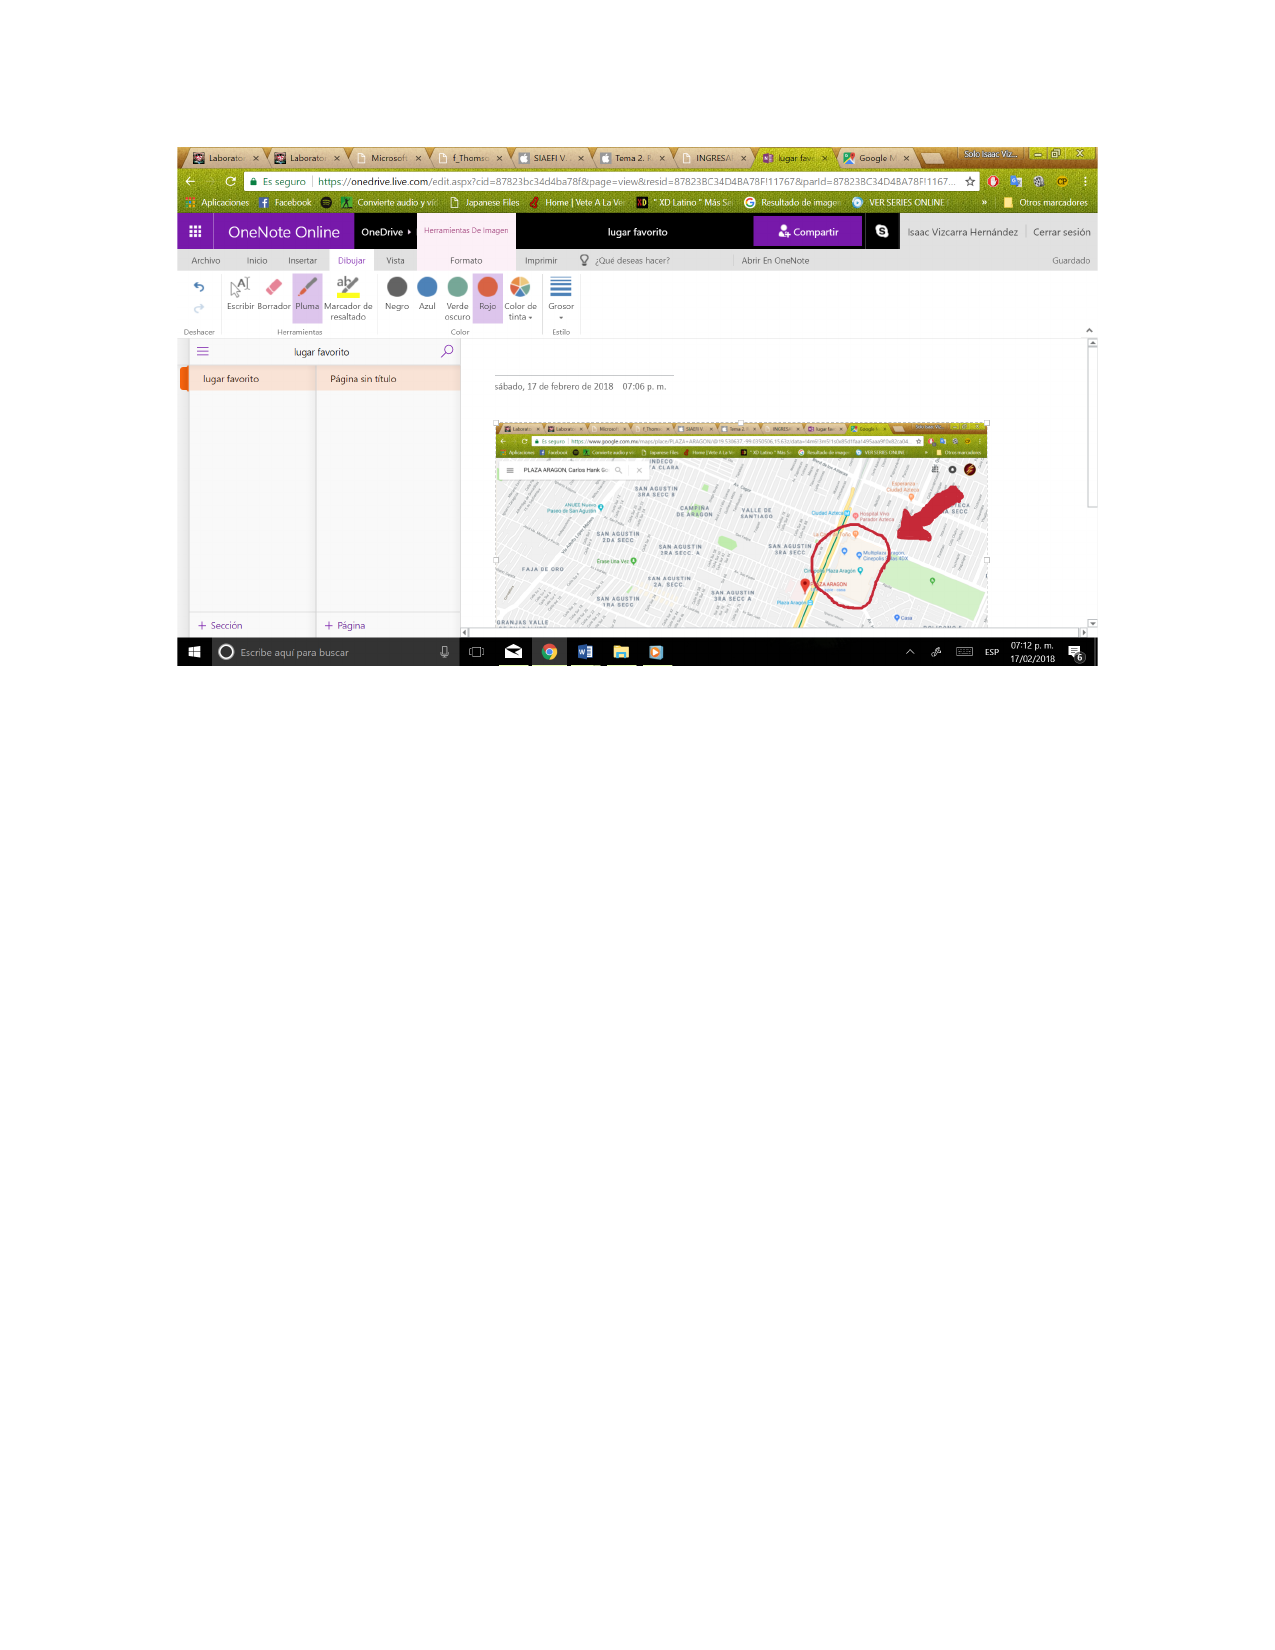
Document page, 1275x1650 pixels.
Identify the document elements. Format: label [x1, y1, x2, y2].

picture [177, 147, 1098, 666]
